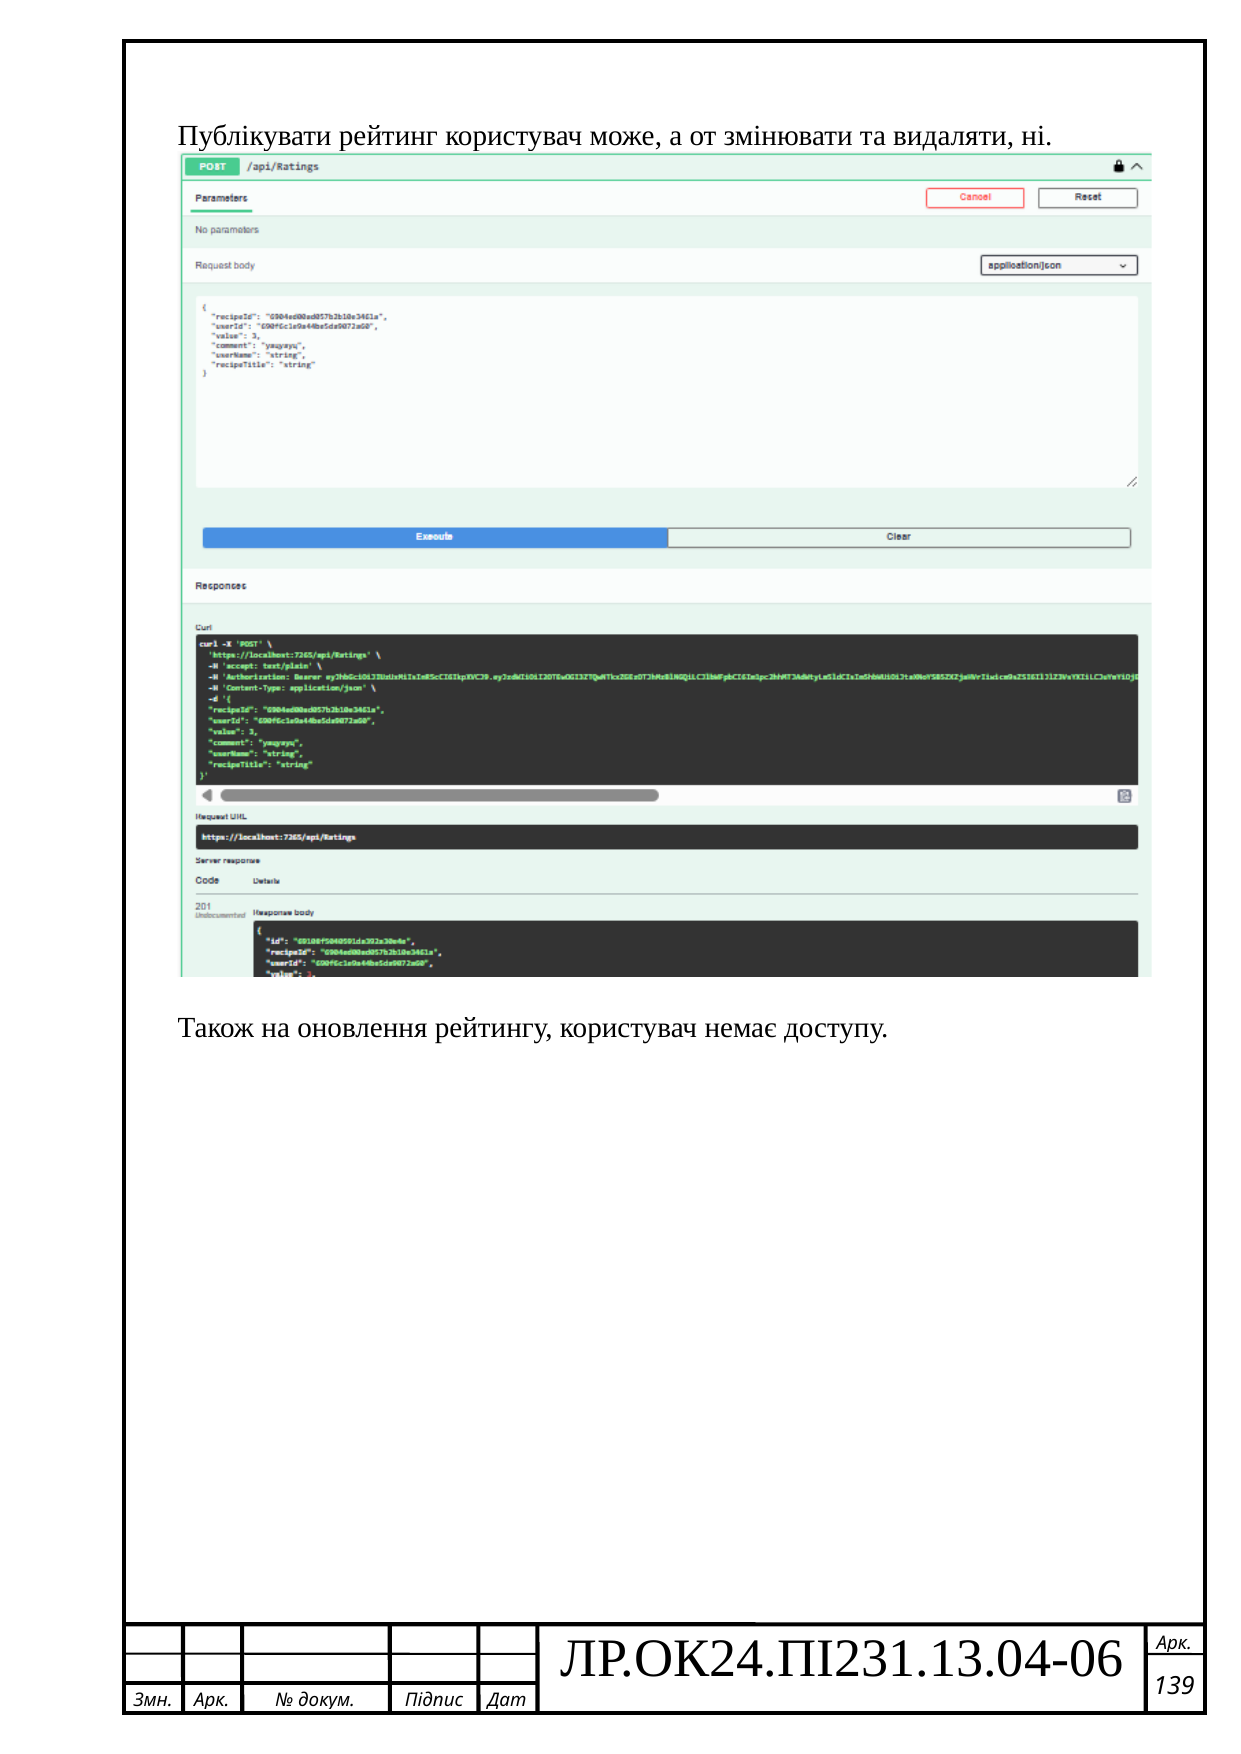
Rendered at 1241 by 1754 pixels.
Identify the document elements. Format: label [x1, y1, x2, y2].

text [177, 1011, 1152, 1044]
picture [177, 151, 1152, 977]
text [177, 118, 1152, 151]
